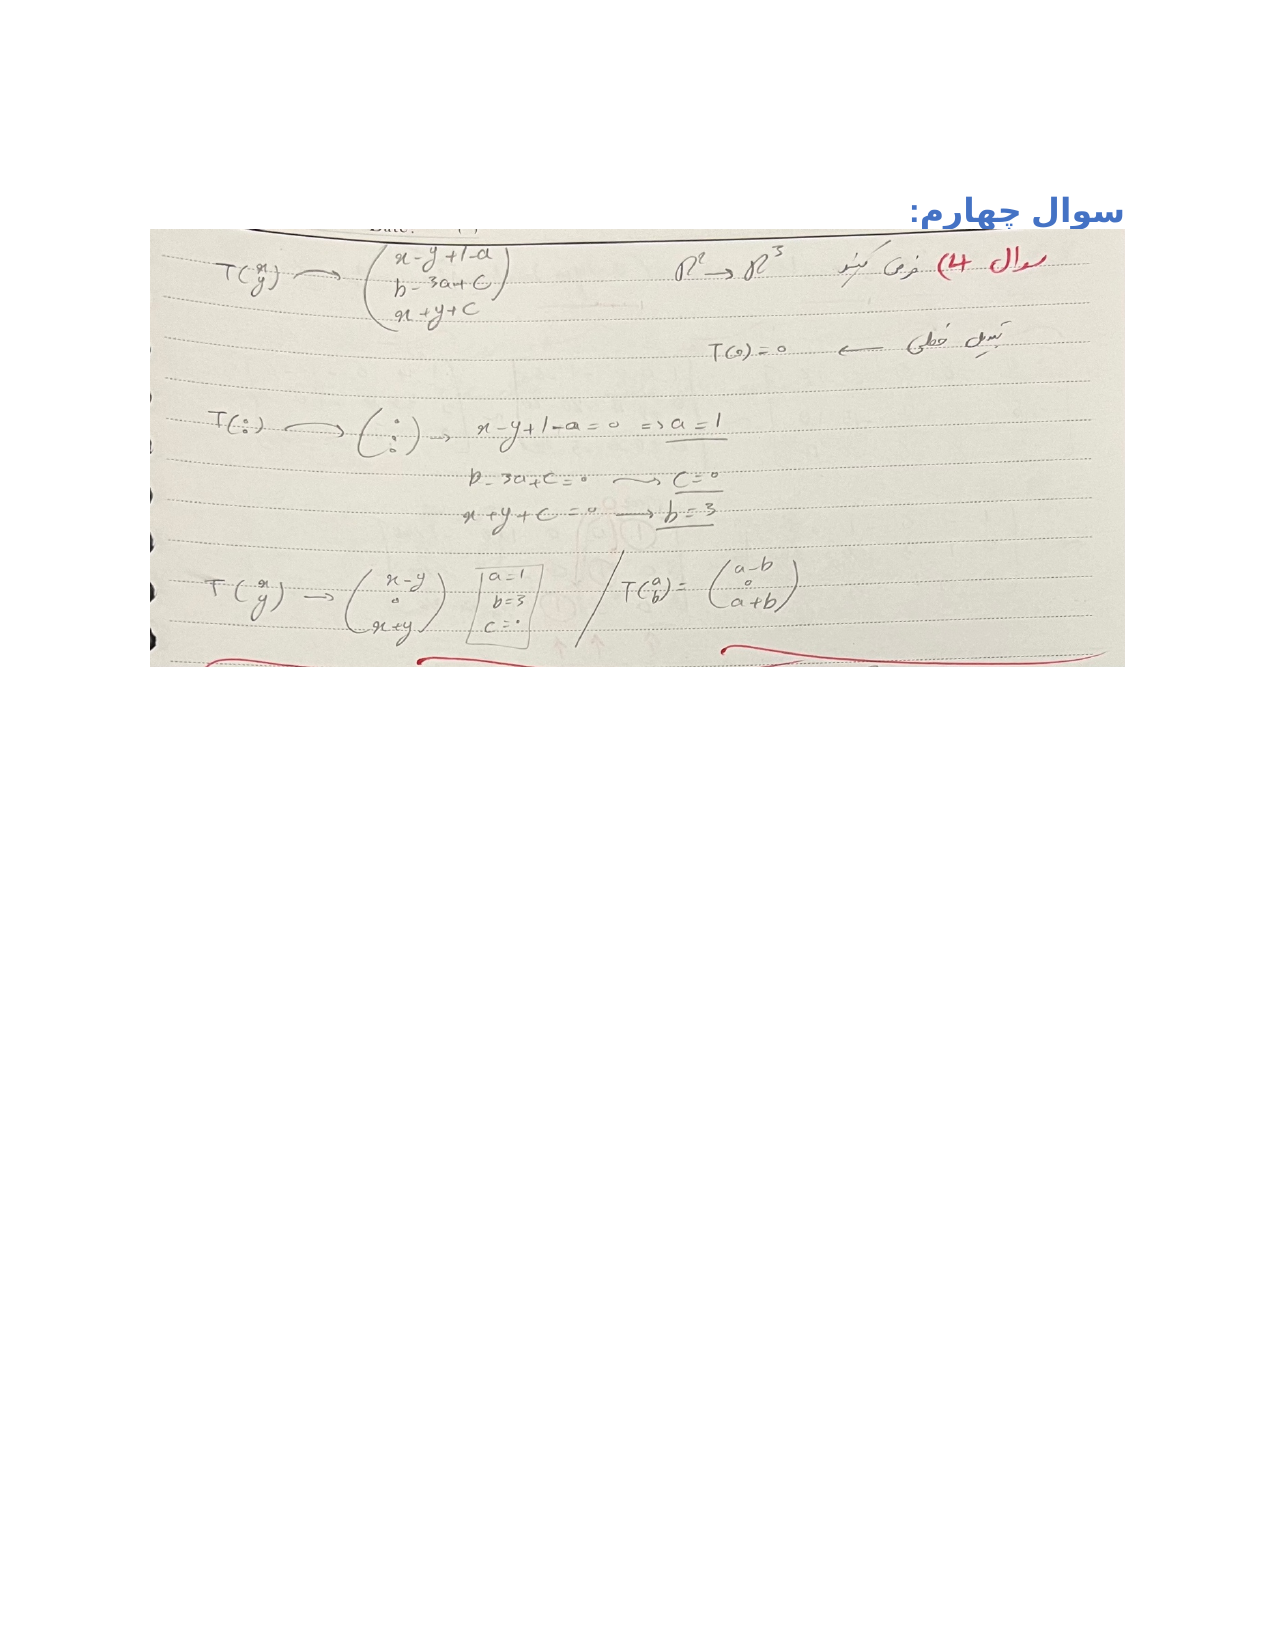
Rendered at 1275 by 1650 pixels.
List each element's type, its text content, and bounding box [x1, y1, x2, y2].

text سوال چهارم: [150, 191, 1125, 229]
picture [150, 229, 1125, 667]
